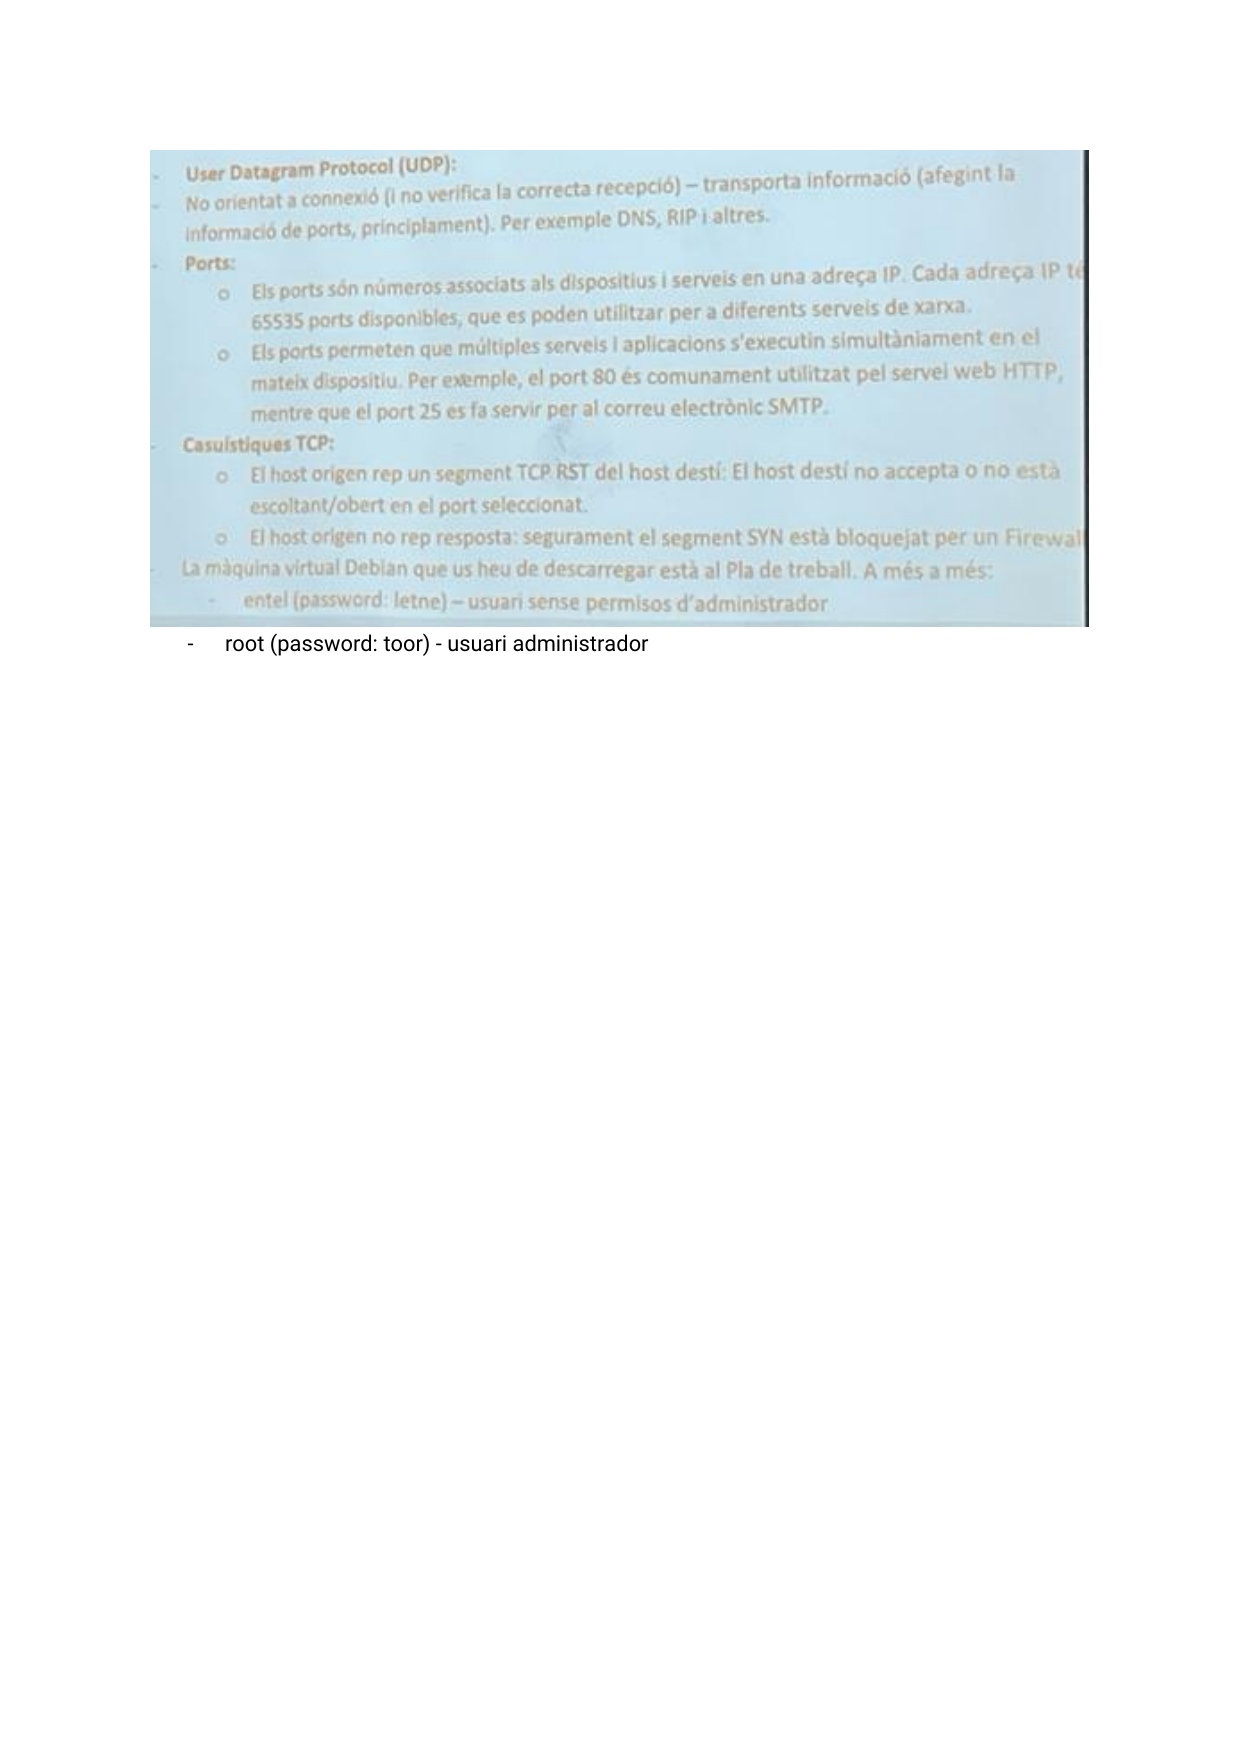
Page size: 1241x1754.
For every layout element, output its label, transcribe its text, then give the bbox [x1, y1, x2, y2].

picture [150, 150, 1089, 627]
list root (password: toor) - usuari administrador [187, 631, 1090, 656]
